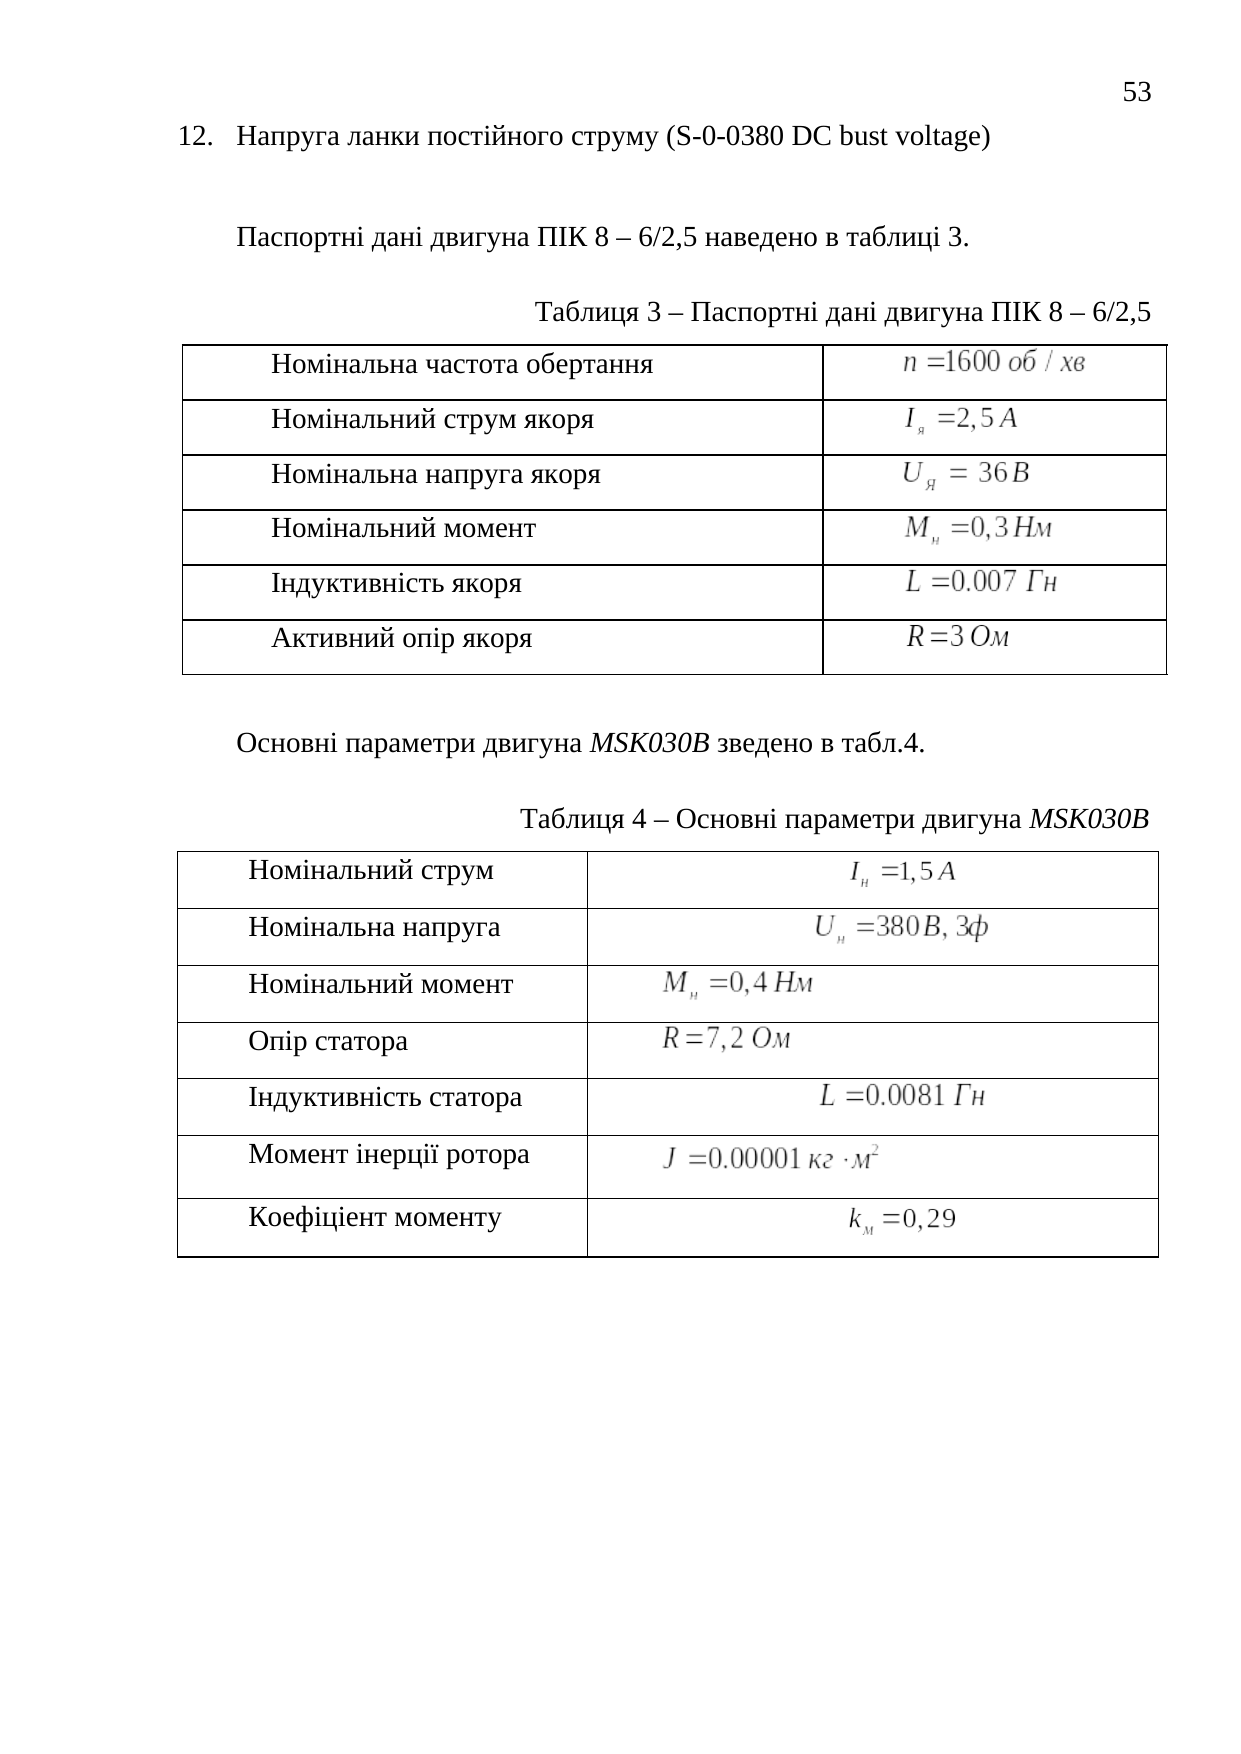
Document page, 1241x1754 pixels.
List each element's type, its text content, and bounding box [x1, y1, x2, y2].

table_cell [588, 1023, 1158, 1078]
table_cell Номінальний момент [183, 511, 822, 564]
table_header [588, 852, 1158, 908]
table_cell Індуктивність статора [178, 1079, 587, 1135]
table_cell [588, 966, 1158, 1022]
text Паспортні дані двигуна ПІК 8 – 6/2,5 наведено в таблиці 3. [177, 219, 1152, 252]
table_cell Опір статора [178, 1023, 587, 1078]
table_cell [824, 511, 1166, 564]
table_cell Активний опір якоря [183, 621, 822, 674]
table_cell [588, 1079, 1158, 1135]
table_cell [824, 401, 1166, 454]
table_cell [824, 621, 1166, 674]
table_cell [588, 1136, 1158, 1198]
table_cell Індуктивність якоря [183, 566, 822, 619]
table_cell Номінальний момент [178, 966, 587, 1022]
table_cell Номінальна напруга [178, 909, 587, 965]
table_cell [588, 1199, 1158, 1256]
table_cell [588, 909, 1158, 965]
table_cell Коефіціент моменту [178, 1199, 587, 1256]
text Таблиця 3 – Паспортні дані двигуна ПІК 8 – 6/2,5 [177, 294, 1152, 328]
text Основні параметри двигуна MSK030В зведено в табл.4. [177, 726, 1152, 759]
table_header Номінальна частота обертання [183, 346, 822, 399]
table_cell Номінальна напруга якоря [183, 456, 822, 509]
table_cell Номінальний струм якоря [183, 401, 822, 454]
table_header [824, 346, 1166, 399]
list Напруга ланки постійного струму (S-0-0380 DC bust voltage) [177, 118, 1152, 152]
table_cell [824, 566, 1166, 619]
table_cell [824, 456, 1166, 509]
text Таблиця 4 – Основні параметри двигуна MSK030В [177, 801, 1152, 834]
table_cell Момент інерції ротора [178, 1136, 587, 1198]
table_header Номінальний струм [178, 852, 587, 908]
